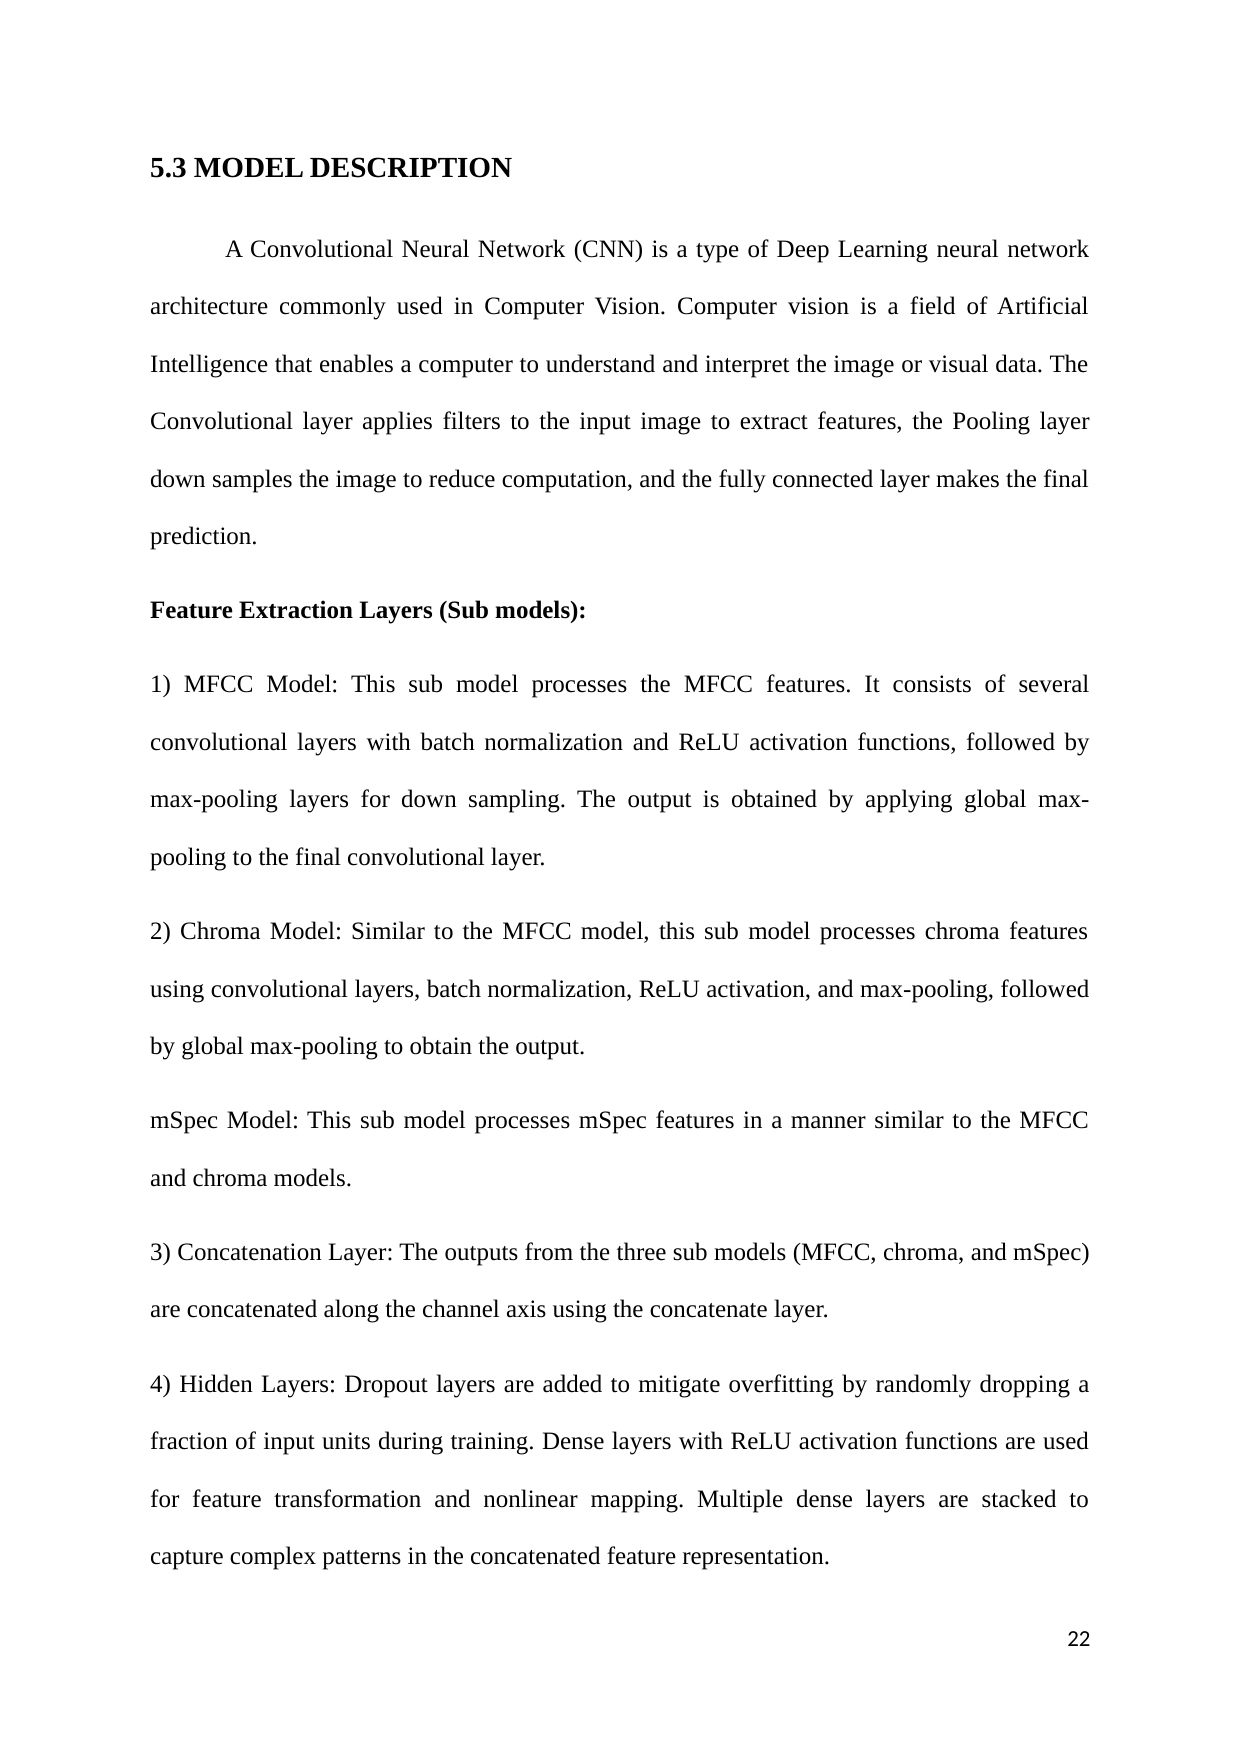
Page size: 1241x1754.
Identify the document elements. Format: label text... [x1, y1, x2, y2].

text 5.3 MODEL DESCRIPTION [150, 150, 1090, 183]
text 4) Hidden Layers: Dropout layers are added to mitigate overfitting by randomly dropping a fraction of input units during training. Dense layers with ReLU activation functions are used for feature transformation and nonlinear mapping. Multiple dense layers are stacked to capture complex patterns in the concatenated feature representation. [150, 1369, 1090, 1570]
text A Convolutional Neural Network (CNN) is a type of Deep Learning neural network architecture commonly used in Computer Vision. Computer vision is a field of Artificial Intelligence that enables a computer to understand and interpret the image or visual data. The Convolutional layer applies filters to the input image to extract features, the Pooling layer down samples the image to reduce computation, and the fully connected layer makes the final prediction. [150, 234, 1090, 550]
text mSpec Model: This sub model processes mSpec features in a manner similar to the MFCC and chroma models. [150, 1105, 1090, 1192]
text 1) MFCC Model: This sub model processes the MFCC features. It consists of several convolutional layers with batch normalization and ReLU activation functions, followed by max-pooling layers for down sampling. The output is obtained by applying global max-pooling to the final convolutional layer. [150, 669, 1090, 871]
text Feature Extraction Layers (Sub models): [150, 595, 1090, 624]
text 2) Chroma Model: Similar to the MFCC model, this sub model processes chroma features using convolutional layers, batch normalization, ReLU activation, and max-pooling, followed by global max-pooling to obtain the output. [150, 916, 1090, 1060]
text 3) Concatenation Layer: The outputs from the three sub models (MFCC, chroma, and mSpec) are concatenated along the channel axis using the concatenate layer. [150, 1237, 1090, 1323]
